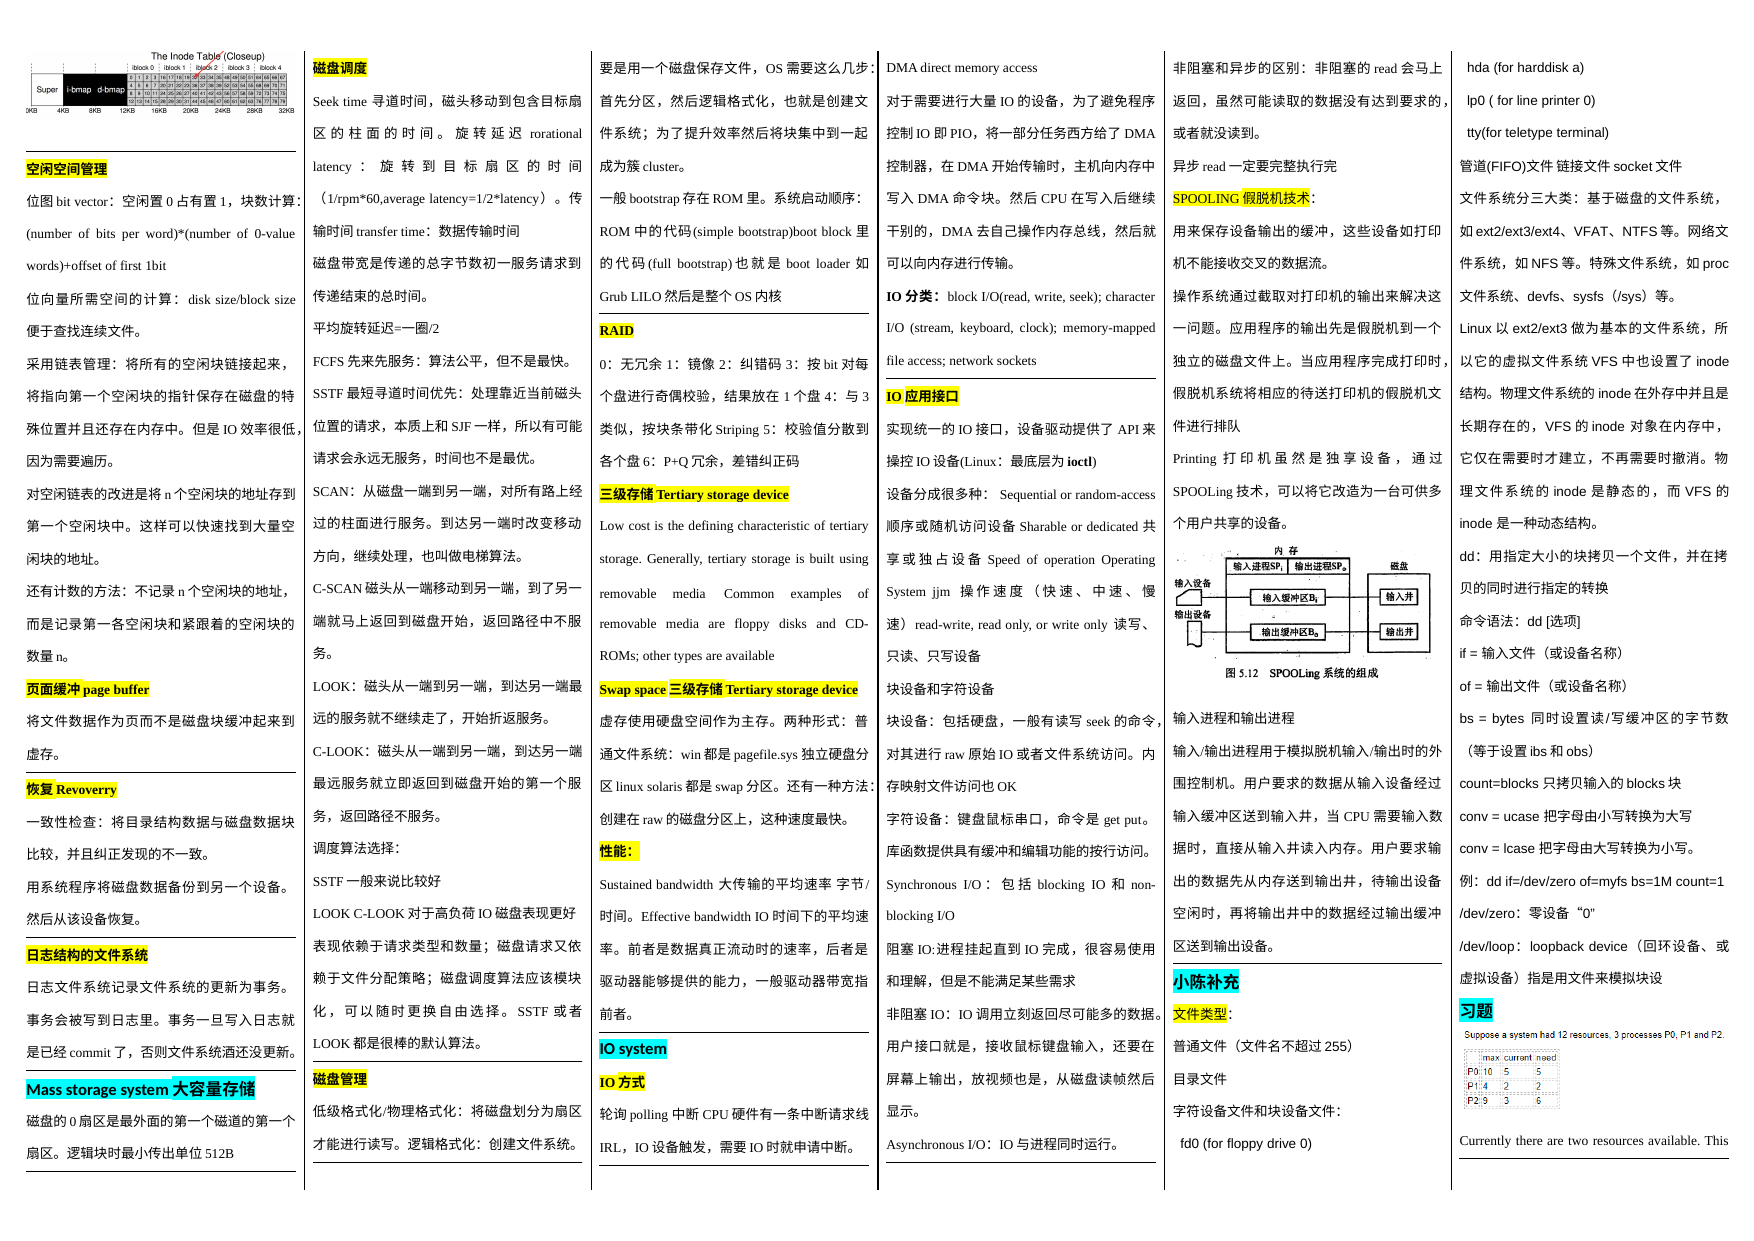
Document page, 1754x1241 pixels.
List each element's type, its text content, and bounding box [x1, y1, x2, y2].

text 磁盘的0扇区是最外面的第一个磁道的第一个扇区。逻辑块时最小传出单位512B [26, 1104, 296, 1171]
text 磁盘管理 [313, 1062, 582, 1094]
text 操作系统通过截取对打印机的输出来解决这一问题。应用程序的输出先是假脱机到一个独立的磁盘文件上。当应用程序完成打印时，假脱机系统将相应的待送打印机的假脱机文件进行排队 [1173, 279, 1442, 441]
text Printing打印机虽然是独享设备，通过SPOOLing技术，可以将它改造为一台可供多个用户共享的设备。 [1173, 441, 1442, 539]
text 虚存使用硬盘空间作为主存。两种形式：普通文件系统：win都是pagefile.sys 独立硬盘分区linux solaris都是swap分区。还有一种方法：创建在raw的磁盘分区上，这种速度最快。 [599, 704, 869, 834]
text 一般bootstrap存在ROM里。系统启动顺序：ROM中的代码(simple bootstrap)boot block里的代码(full bootstrap)也就是boot loader如Grub LILO然后是整个OS内核 [599, 181, 869, 313]
text /dev/zero：零设备“0” [1459, 896, 1729, 929]
text 习题 [1459, 994, 1729, 1026]
picture [26, 51, 296, 118]
text SSTF一般来说比较好 [313, 864, 582, 896]
text FCFS先来先服务：算法公平，但不是最快。 [313, 344, 582, 376]
text 输入/输出进程用于模拟脱机输入/输出时的外围控制机。用户要求的数据从输入设备经过输入缓冲区送到输入井，当 CPU需要输入数据时，直接从输入井读入内存。用户要求输出的数据先从内存送到输出井，待输出设备空闲时，再将输出井中的数据经过输出缓冲区送到输出设备。 [1173, 734, 1442, 963]
text Asynchronous I/O：IO与进程同时运行。 [886, 1127, 1156, 1162]
text 文件系统分三大类：基于磁盘的文件系统，如ext2/ext3/ext4、VFAT、NTFS等。网络文件系统，如NFS等。特殊文件系统，如proc文件系统、devfs、sysfs（/sys）等。 [1459, 181, 1729, 311]
text bs = bytes 同时设置读/写缓冲区的字节数（等于设置ibs和obs） [1459, 701, 1729, 766]
text 非阻塞和异步的区别：非阻塞的read会马上返回，虽然可能读取的数据没有达到要求的，或者就没读到。 [1173, 51, 1442, 149]
text IO应用接口 [886, 379, 1156, 412]
text Synchronous I/O：包括blocking IO和non-blocking I/O [886, 867, 1156, 932]
text Low cost is the defining characteristic of tertiary storage. Generally, tertiary storage is built using removable media Common examples of removable media are floppy disks and CD-ROMs; other types are available [599, 509, 869, 672]
text C-LOOK：磁头从一端到另一端，到达另一端最远服务就立即返回到磁盘开始的第一个服务，返回路径不服务。 [313, 734, 582, 831]
text 实现统一的IO接口，设备驱动提供了API来操控IO设备(Linux：最底层为ioctl) [886, 412, 1156, 477]
text IO方式 [599, 1065, 869, 1098]
text 日志文件系统记录文件系统的更新为事务。事务会被写到日志里。事务一旦写入日志就是已经commit了，否则文件系统酒还没更新。 [26, 971, 296, 1070]
text 对空闲链表的改进是将n个空闲块的地址存到第一个空闲块中。这样可以快速找到大量空闲块的地址。 [26, 477, 296, 574]
text 三级存储Tertiary storage device [599, 477, 869, 509]
text 块设备和字符设备 [886, 672, 1156, 704]
text 0：无冗余 1：镜像 2：纠错码 3：按bit对每个盘进行奇偶校验，结果放在1个盘 4：与3类似，按块条带化Striping 5：校验值分散到各个盘 6：P+Q冗余，差错纠正码 [599, 347, 869, 477]
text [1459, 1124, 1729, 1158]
text 目录文件 [1173, 1062, 1442, 1094]
text 位向量所需空间的计算：disk size/block size 便于查找连续文件。 [26, 282, 296, 347]
text 用来保存设备输出的缓冲，这些设备如打印机不能接收交叉的数据流。 [1173, 214, 1442, 279]
text dd：用指定大小的块拷贝一个文件，并在拷贝的同时进行指定的转换 [1459, 539, 1729, 604]
text 磁盘带宽是传递的总字节数初一服务请求到传递结束的总时间。 [313, 246, 582, 311]
text 普通文件（文件名不超过255） [1173, 1029, 1442, 1062]
text 要是用一个磁盘保存文件，OS需要这么几步：首先分区，然后逻辑格式化，也就是创建文件系统；为了提升效率然后将块集中到一起成为簇cluster。 [599, 51, 869, 181]
text 调度算法选择： [313, 831, 582, 864]
text 阻塞IO:进程挂起直到IO完成，很容易使用和理解，但是不能满足某些需求 [886, 932, 1156, 997]
text 恢复Revoverry [26, 773, 296, 805]
text hda (for harddisk a) [1459, 51, 1729, 84]
text if = 输入文件（或设备名称） [1459, 636, 1729, 669]
text SCAN：从磁盘一端到另一端，对所有路上经过的柱面进行服务。到达另一端时改变移动方向，继续处理，也叫做电梯算法。 [313, 474, 582, 571]
text Sustained bandwidth 大传输的平均速率 字节/时间。Effective bandwidth IO时间下的平均速率。前者是数据真正流动时的速率，后者是驱动器能够提供的能力，一般驱动器带宽指前者。 [599, 867, 869, 1032]
text Linux以ext2/ext3做为基本的文件系统，所以它的虚拟文件系统VFS中也设置了inode结构。物理文件系统的inode在外存中并且是长期存在的，VFS的inode 对象在内存中，它仅在需要时才建立，不再需要时撤消。物理文件系统的inode是静态的，而VFS的inode 是一种动态结构。 [1459, 311, 1729, 539]
text fd0 (for floppy drive 0) [1173, 1127, 1442, 1159]
text 设备分成很多种： Sequential or random-access 顺序或随机访问设备Sharable or dedicated共享或独占设备Speed of operation Operating System jjm 操作速度（快速、中速、慢速）read-write, read only, or write only 读写、只读、只写设备 [886, 477, 1156, 672]
text 文件类型： [1173, 997, 1442, 1029]
text SPOOLING假脱机技术： [1173, 181, 1442, 214]
text 一致性检查：将目录结构数据与磁盘数据块比较，并且纠正发现的不一致。 [26, 805, 296, 870]
text of = 输出文件（或设备名称） [1459, 669, 1729, 701]
text LOOK C-LOOK对于高负荷IO磁盘表现更好 [313, 896, 582, 929]
picture [1459, 1026, 1729, 1109]
text Mass storage system大容量存储 [26, 1071, 296, 1104]
text 采用链表管理：将所有的空闲块链接起来，将指向第一个空闲块的指针保存在磁盘的特殊位置并且还存在内存中。但是IO效率很低，因为需要遍历。 [26, 347, 296, 477]
text Swap space三级存储Tertiary storage device [599, 672, 869, 704]
text IO system [599, 1033, 869, 1065]
text 用系统程序将磁盘数据备份到另一个设备。然后从该设备恢复。 [26, 870, 296, 937]
text 字符设备：键盘鼠标串口，命令是get put。库函数提供具有缓冲和编辑功能的按行访问。 [886, 802, 1156, 867]
text 命令语法：dd [选项] [1459, 604, 1729, 636]
text 例：dd if=/dev/zero of=myfs bs=1M count=1 [1459, 864, 1729, 896]
text 管道(FIFO)文件 链接文件socket文件 [1459, 149, 1729, 181]
text /dev/loop：loopback device（回环设备、或虚拟设备）指是用文件来模拟块设 [1459, 929, 1729, 994]
text 块设备：包括硬盘，一般有读写seek的命令，对其进行raw原始IO或者文件系统访问。内存映射文件访问也OK [886, 704, 1156, 802]
text 非阻塞IO：IO调用立刻返回尽可能多的数据。用户接口就是，接收鼠标键盘输入，还要在屏幕上输出，放视频也是，从磁盘读帧然后显示。 [886, 997, 1156, 1127]
text Seek time 寻道时间，磁头移动到包含目标扇区的柱面的时间。旋转延迟rorational latency：旋转到目标扇区的时间（1/rpm*60,average latency=1/2*latency）。传输时间transfer time：数据传输时间 [313, 84, 582, 246]
text tty(for teletype terminal) [1459, 116, 1729, 149]
text 小陈补充 [1173, 964, 1442, 997]
text 空闲空间管理 [26, 152, 296, 184]
text 轮询polling 中断 CPU硬件有一条中断请求线IRL，IO设备触发，需要IO时就申请中断。 [599, 1098, 869, 1165]
text 表现依赖于请求类型和数量；磁盘请求又依赖于文件分配策略；磁盘调度算法应该模块化，可以随时更换自由选择。SSTF或者LOOK都是很棒的默认算法。 [313, 929, 582, 1061]
text 位图bit vector：空闲置0占有置1，块数计算：(number of bits per word)*(number of 0-value words)+offset of first 1bit [26, 184, 296, 282]
text 对于需要进行大量IO的设备，为了避免程序控制IO 即PIO，将一部分任务西方给了DMA控制器，在DMA开始传输时，主机向内存中写入DMA命令块。然后CPU在写入后继续干别的，DMA去自己操作内存总线，然后就可以向内存进行传输。 [886, 84, 1156, 279]
picture [1172, 538, 1432, 681]
text 磁盘调度 [313, 51, 582, 84]
text 日志结构的文件系统 [26, 938, 296, 971]
text 输入进程和输出进程 [1173, 701, 1442, 734]
text 页面缓冲page buffer [26, 672, 296, 704]
text RAID [599, 314, 869, 347]
text IO分类：block I/O(read, write, seek); character I/O (stream, keyboard, clock); memory-mapped file access; network sockets [886, 279, 1156, 378]
text 还有计数的方法：不记录n个空闲块的地址，而是记录第一各空闲块和紧跟着的空闲块的数量n。 [26, 574, 296, 672]
text lp0 ( for line printer 0) [1459, 84, 1729, 116]
text 将文件数据作为页而不是磁盘块缓冲起来到虚存。 [26, 704, 296, 772]
text 异步read一定要完整执行完 [1173, 149, 1442, 181]
text conv = ucase 把字母由小写转换为大写 [1459, 799, 1729, 831]
text conv = lcase 把字母由大写转换为小写。 [1459, 831, 1729, 864]
text count=blocks 只拷贝输入的blocks块 [1459, 766, 1729, 799]
text SSTF最短寻道时间优先：处理靠近当前磁头位置的请求，本质上和SJF一样，所以有可能请求会永远无服务，时间也不是最优。 [313, 376, 582, 474]
text LOOK：磁头从一端到另一端，到达另一端最远的服务就不继续走了，开始折返服务。 [313, 669, 582, 734]
text 字符设备文件和块设备文件： [1173, 1094, 1442, 1127]
text C-SCAN磁头从一端移动到另一端，到了另一端就马上返回到磁盘开始，返回路径中不服务。 [313, 571, 582, 669]
text DMA direct memory access [886, 51, 1156, 84]
text 性能： [599, 834, 869, 867]
text 平均旋转延迟=一圈/2 [313, 311, 582, 344]
text 低级格式化/物理格式化：将磁盘划分为扇区才能进行读写。逻辑格式化：创建文件系统。 [313, 1094, 582, 1162]
